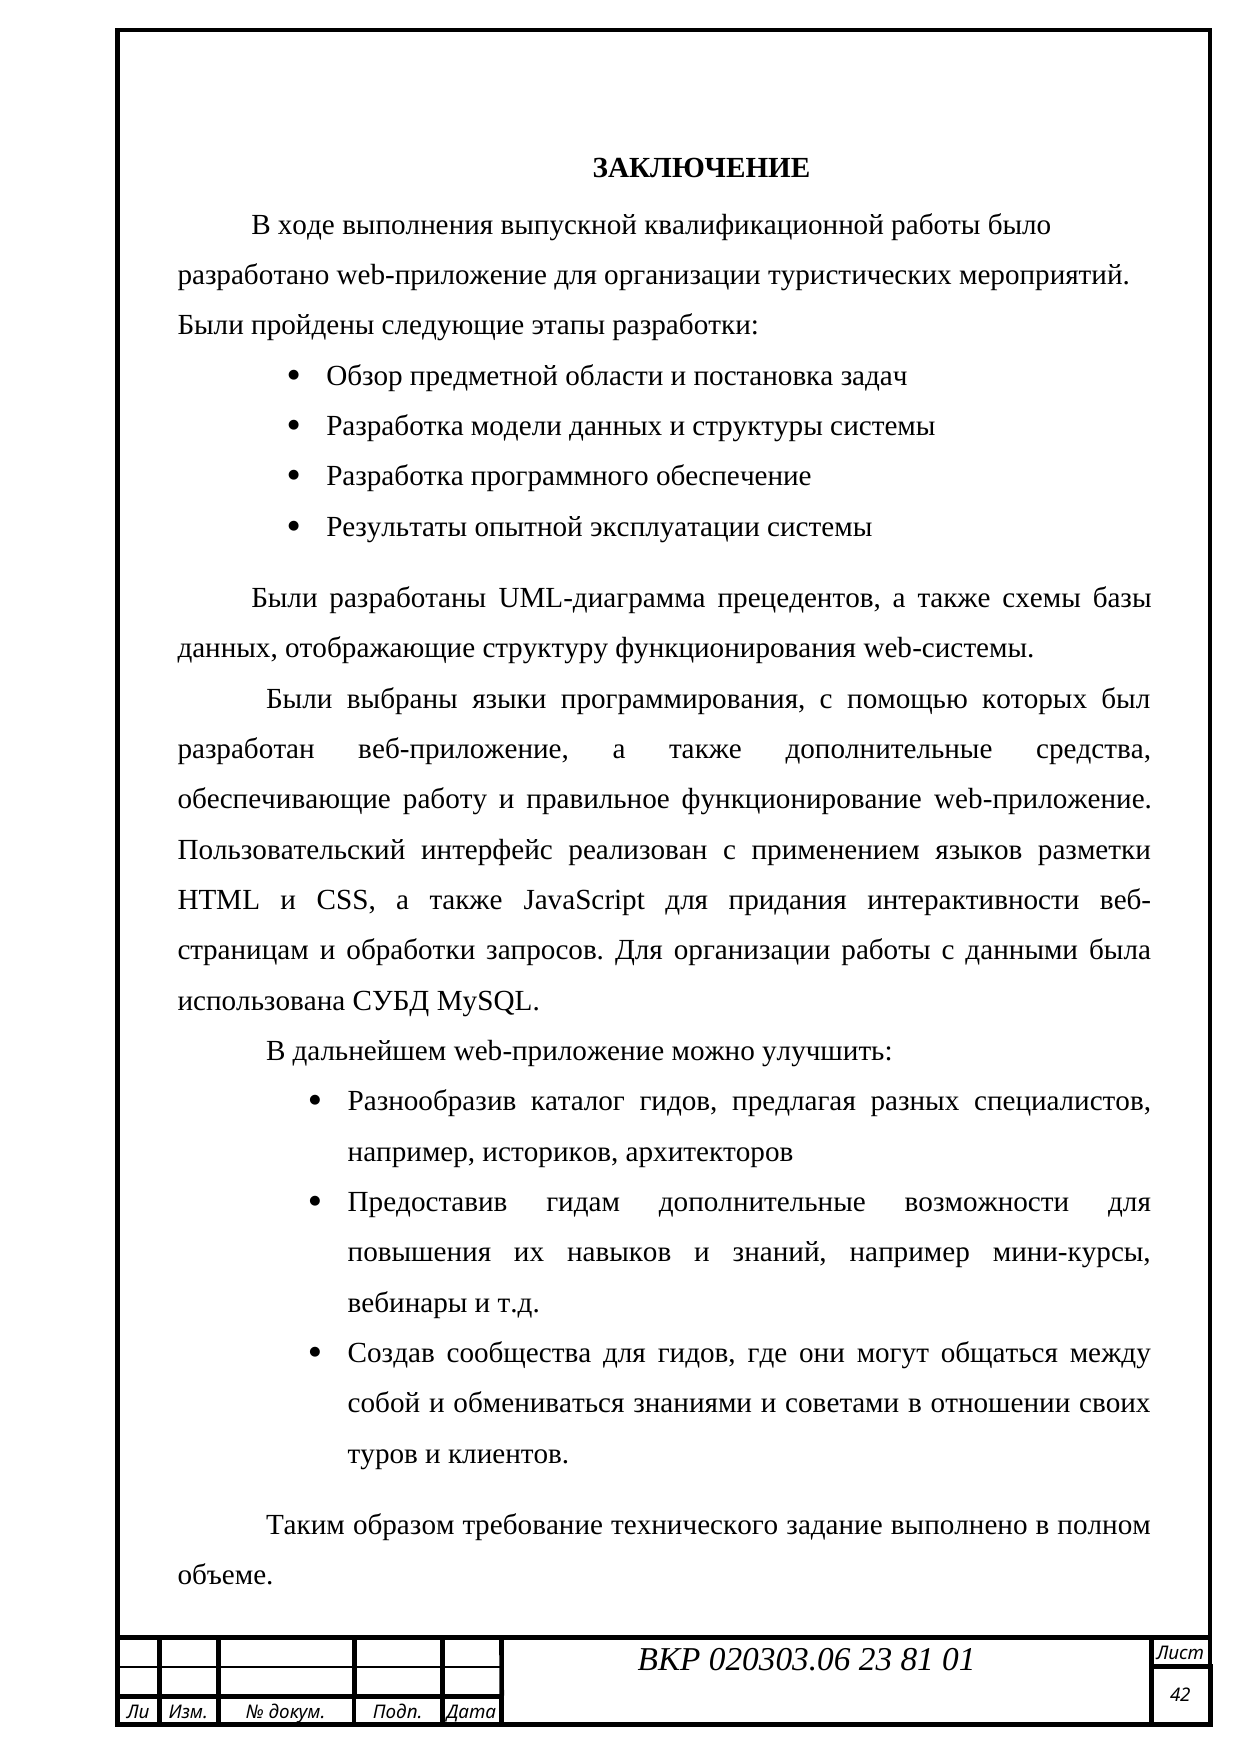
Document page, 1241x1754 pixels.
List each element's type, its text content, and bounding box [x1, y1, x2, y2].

subtitle ЗАКЛЮЧЕНИЕ [177, 150, 1152, 184]
list Разработка модели данных и структуры системы [288, 408, 1152, 442]
list Предоставив гидам дополнительные возможности для повышения их навыков и знаний, например мини-курсы, вебинары и т.д. [310, 1184, 1152, 1318]
list Результаты опытной эксплуатации системы [288, 509, 1152, 543]
list Создав сообщества для гидов, где они могут общаться между собой и обмениваться знаниями и советами в отношении своих туров и клиентов. [310, 1335, 1152, 1469]
list Разнообразив каталог гидов, предлагая разных специалистов, например, историков, архитекторов [310, 1083, 1152, 1167]
text Были выбраны языки программирования, с помощью которых был разработан веб-приложение, а также дополнительные средства, обеспечивающие работу и правильное функционирование web-приложение. Пользовательский интерфейс реализован с применением языков разметки HTML и CSS, а также JavaScript для придания интерактивности веб-страницам и обработки запросов. Для организации работы с данными была использована СУБД MySQL. [177, 681, 1152, 1016]
text В ходе выполнения выпускной квалификационной работы было разработано web-приложение для организации туристических мероприятий. Были пройдены следующие этапы разработки: [177, 207, 1152, 341]
text Были разработаны UML-диаграмма прецедентов, а также схемы базы данных, отображающие структуру функционирования web-системы. [177, 580, 1152, 664]
list Разработка программного обеспечение [288, 458, 1152, 492]
text В дальнейшем web-приложение можно улучшить: [177, 1033, 1152, 1067]
text Таким образом требование технического задание выполнено в полном объеме. [177, 1507, 1152, 1591]
list Обзор предметной области и постановка задач [288, 358, 1152, 391]
